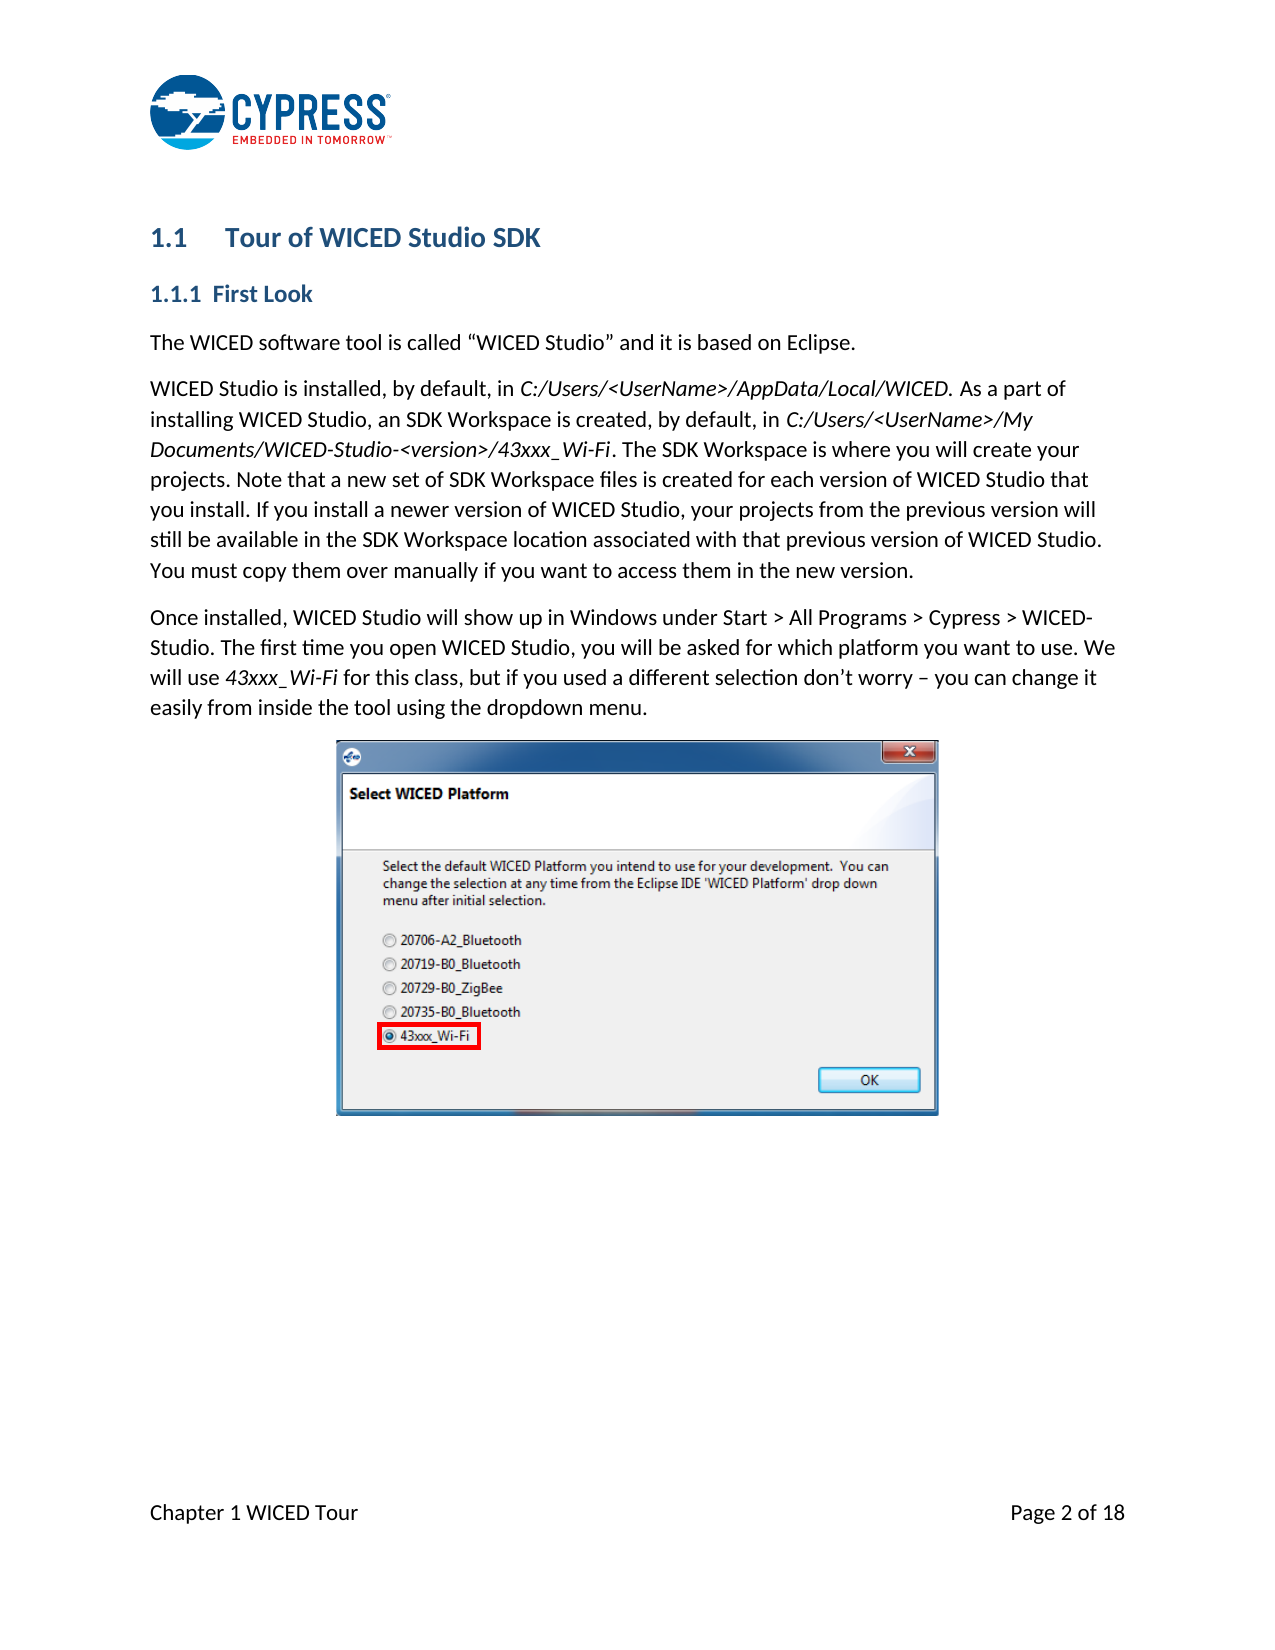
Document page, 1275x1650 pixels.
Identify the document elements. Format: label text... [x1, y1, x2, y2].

text Once installed, WICED Studio will show up in Windows under Start > All Programs > Cypress > WICED-Studio. The first time you open WICED Studio, you will be asked for which platform you want to use. We will use 43xxx_Wi-Fi for this class, but if you used a different selection don’t worry – you can change it easily from inside the tool using the dropdown menu. [150, 603, 1125, 721]
text The WICED software tool is called “WICED Studio” and it is based on Eclipse. [150, 328, 1125, 356]
text WICED Studio is installed, by default, in C:/Users/<UserName>/AppData/Local/WICED. As a part of installing WICED Studio, an SDK Workspace is created, by default, in C:/Users/<UserName>/My Documents/WICED-Studio-<version>/43xxx_Wi-Fi. The SDK Workspace is where you will create your projects. Note that a new set of SDK Workspace files is created for each version of WICED Studio that you install. If you install a newer version of WICED Studio, your projects from the previous version will still be available in the SDK Workspace location associated with that previous version of WICED Studio. You must copy them over manually if you want to access them in the new version. [150, 374, 1125, 584]
subtitle First Look [150, 278, 1125, 308]
picture [336, 740, 939, 1116]
subtitle Tour of WICED Studio SDK [150, 219, 1125, 254]
picture [150, 75, 392, 150]
